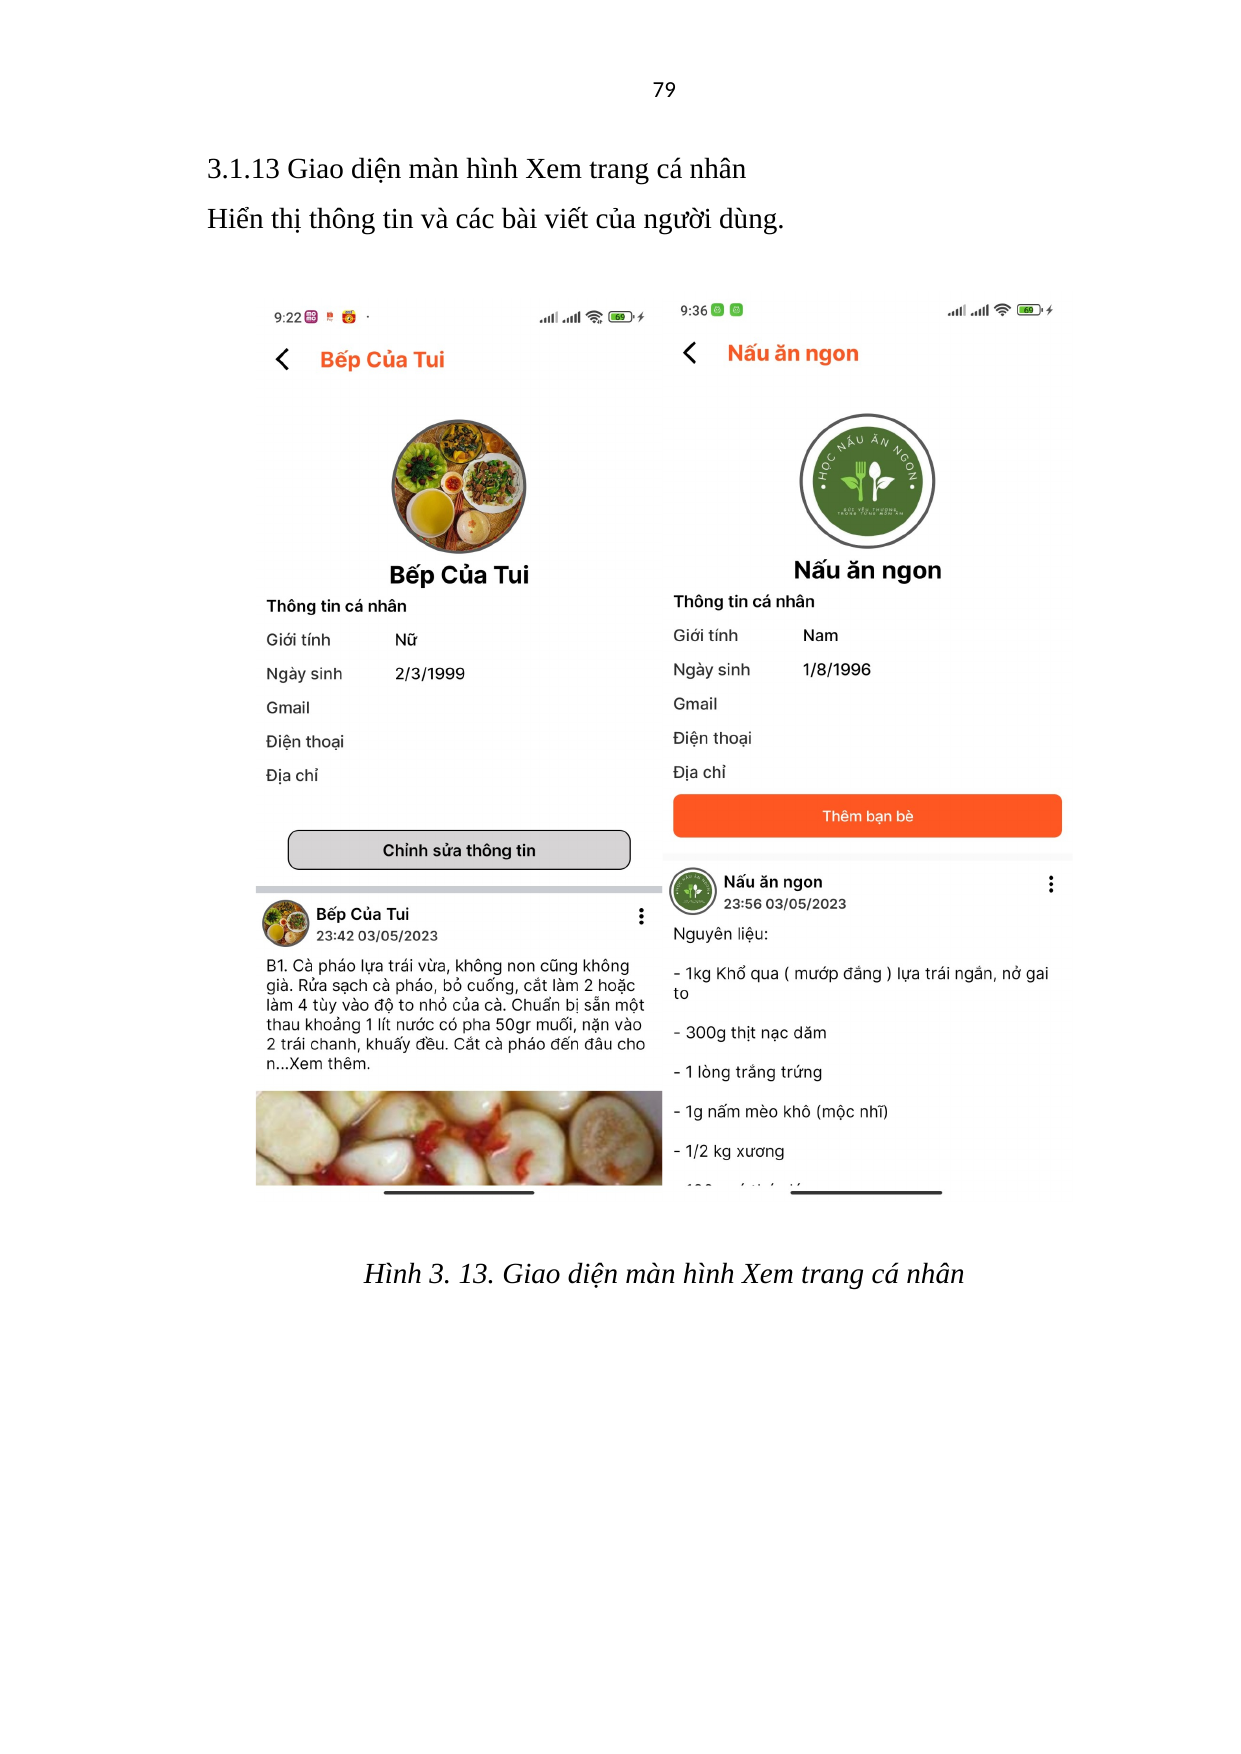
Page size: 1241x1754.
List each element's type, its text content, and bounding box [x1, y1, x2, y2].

picture [255, 291, 1073, 1202]
subtitle 3.1.13 Giao diện màn hình Xem trang cá nhân [207, 151, 1121, 185]
text Hình 3. 13. Giao diện màn hình Xem trang cá nhân [207, 1256, 1121, 1290]
text Hiển thị thông tin và các bài viết của người dùng. [207, 202, 1121, 235]
